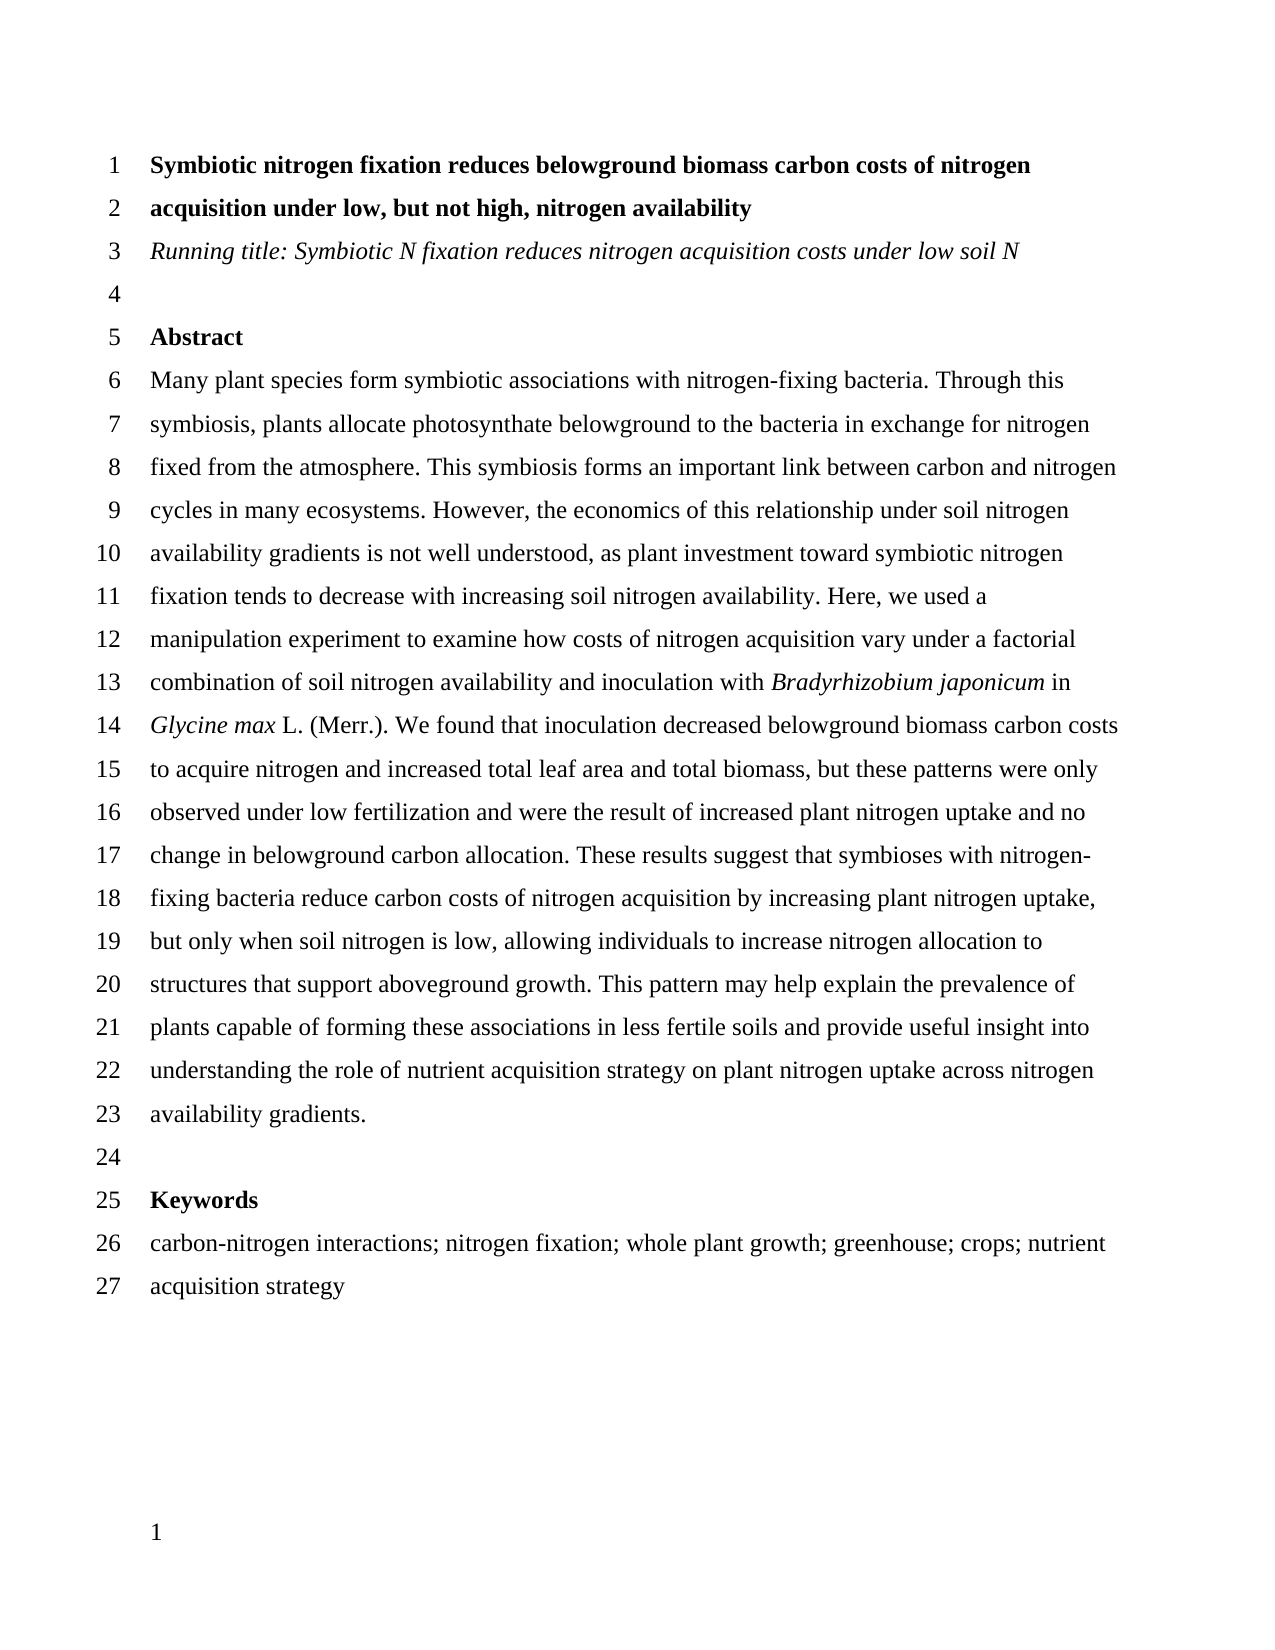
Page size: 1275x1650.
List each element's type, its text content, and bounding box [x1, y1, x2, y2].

text Running title: Symbiotic N fixation reduces nitrogen acquisition costs under low soil N [150, 236, 1125, 265]
text Many plant species form symbiotic associations with nitrogen-fixing bacteria. Through this symbiosis, plants allocate photosynthate belowground to the bacteria in exchange for nitrogen fixed from the atmosphere. This symbiosis forms an important link between carbon and nitrogen cycles in many ecosystems. However, the economics of this relationship under soil nitrogen availability gradients is not well understood, as plant investment toward symbiotic nitrogen fixation tends to decrease with increasing soil nitrogen availability. Here, we used a manipulation experiment to examine how costs of nitrogen acquisition vary under a factorial combination of soil nitrogen availability and inoculation with Bradyrhizobium japonicum in Glycine max L. (Merr.). We found that inoculation decreased belowground biomass carbon costs to acquire nitrogen and increased total leaf area and total biomass, but these patterns were only observed under low fertilization and were the result of increased plant nitrogen uptake and no change in belowground carbon allocation. These results suggest that symbioses with nitrogen-fixing bacteria reduce carbon costs of nitrogen acquisition by increasing plant nitrogen uptake, but only when soil nitrogen is low, allowing individuals to increase nitrogen allocation to structures that support aboveground growth. This pattern may help explain the prevalence of plants capable of forming these associations in less fertile soils and provide useful insight into understanding the role of nutrient acquisition strategy on plant nitrogen uptake across nitrogen availability gradients. [150, 366, 1125, 1127]
text carbon-nitrogen interactions; nitrogen fixation; whole plant growth; greenhouse; crops; nutrient acquisition strategy [150, 1228, 1125, 1300]
text Abstract [150, 322, 1125, 351]
text Keywords [150, 1185, 1125, 1214]
text Symbiotic nitrogen fixation reduces belowground biomass carbon costs of nitrogen acquisition under low, but not high, nitrogen availability [150, 150, 1125, 222]
